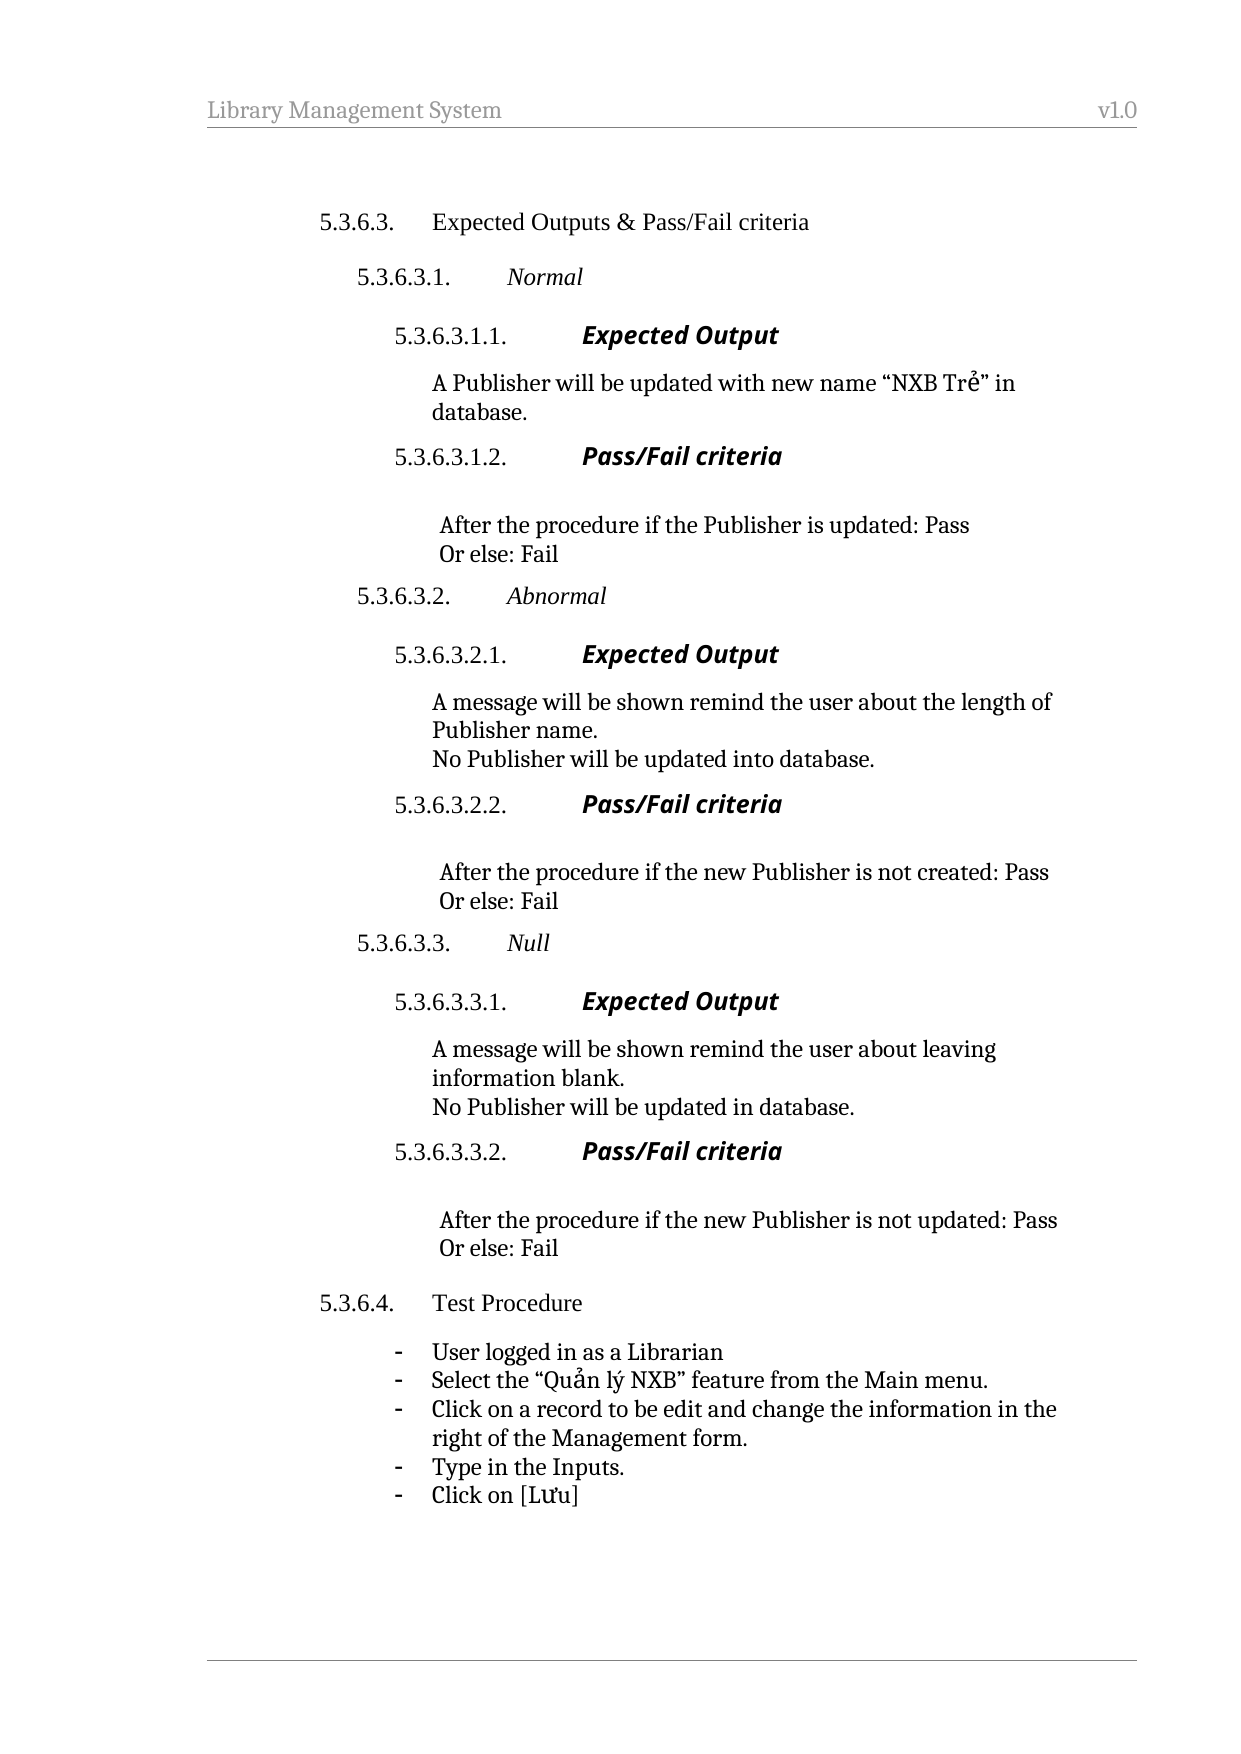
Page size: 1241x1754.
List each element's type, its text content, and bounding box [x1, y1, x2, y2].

subtitle Pass/Fail criteria [394, 786, 1063, 820]
text No Publisher will be updated into database. [432, 745, 1063, 774]
subtitle Test Procedure [319, 1288, 1063, 1317]
subtitle Null [357, 928, 1063, 957]
text No Publisher will be updated in database. [432, 1092, 1063, 1121]
list After the procedure if the new Publisher is not updated: Pass [439, 1206, 1063, 1234]
list After the procedure if the Publisher is updated: Pass [439, 511, 1063, 540]
subtitle Normal [357, 262, 1063, 291]
subtitle Expected Output [394, 637, 1063, 671]
list Click on a record to be edit and change the information in the right of the Management form. [394, 1395, 1063, 1452]
text A message will be shown remind the user about the length of Publisher name. [432, 688, 1063, 745]
subtitle Expected Output [394, 984, 1063, 1018]
subtitle Abnormal [357, 581, 1063, 610]
list Click on [Lưu] [394, 1481, 1063, 1510]
text A message will be shown remind the user about leaving information blank. [432, 1035, 1063, 1092]
list Or else: Fail [439, 540, 1063, 568]
subtitle Pass/Fail criteria [394, 1134, 1063, 1168]
list After the procedure if the new Publisher is not created: Pass [439, 858, 1063, 887]
subtitle Pass/Fail criteria [394, 439, 1063, 473]
text A Publisher will be updated with new name “NXB Trẻ” in database. [432, 369, 1063, 427]
subtitle Expected Output [394, 318, 1063, 352]
list Select the “Quản lý NXB” feature from the Main menu. [394, 1366, 1063, 1395]
list Type in the Inputs. [394, 1452, 1063, 1481]
list Or else: Fail [439, 1234, 1063, 1263]
list Or else: Fail [439, 887, 1063, 916]
list User logged in as a Librarian [394, 1337, 1063, 1366]
subtitle Expected Outputs & Pass/Fail criteria [319, 207, 1063, 236]
